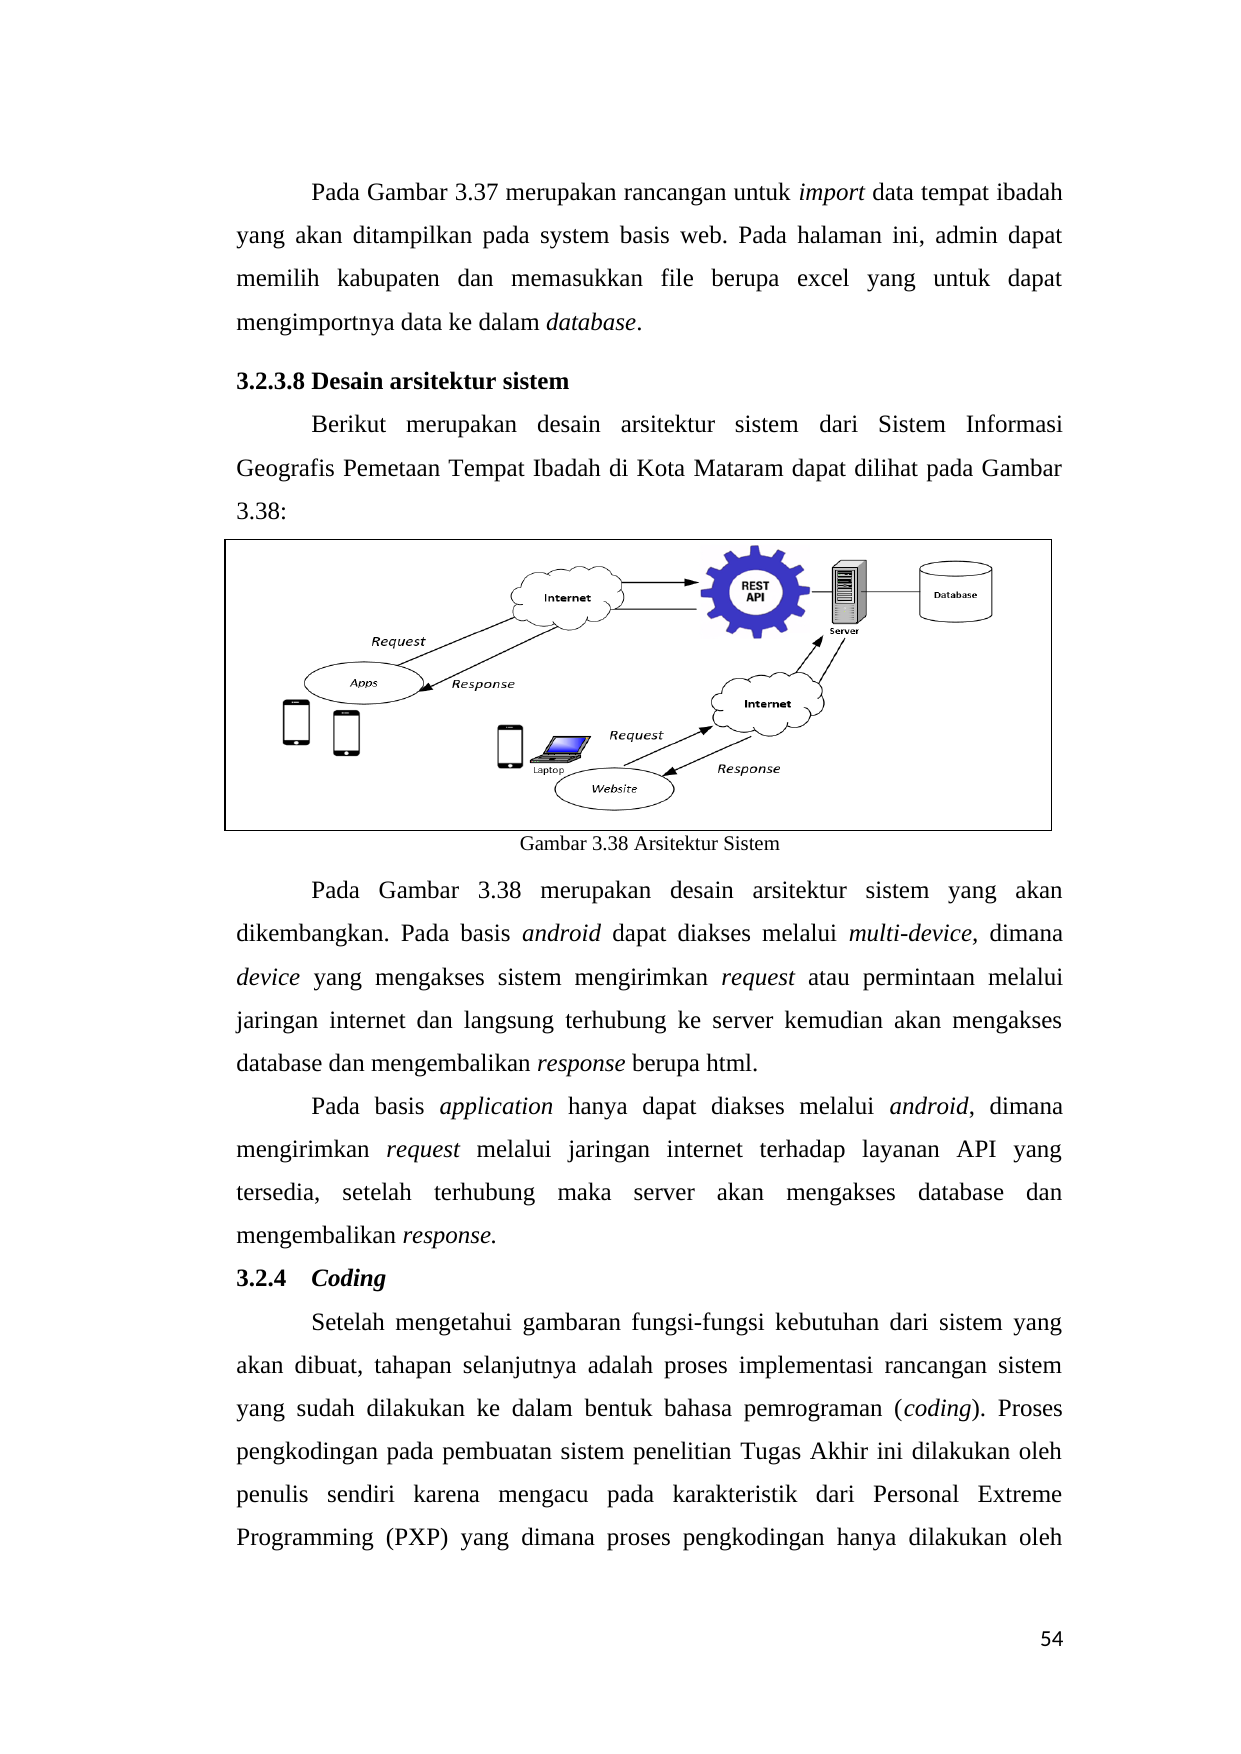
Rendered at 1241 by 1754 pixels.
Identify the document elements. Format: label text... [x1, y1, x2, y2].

subtitle Coding [236, 1263, 1063, 1292]
text Pada basis application hanya dapat diakses melalui android, dimana mengirimkan request melalui jaringan internet terhadap layanan API yang tersedia, setelah terhubung maka server akan mengakses database dan mengembalikan response. [236, 1091, 1063, 1249]
text Pada Gambar 3.37 merupakan rancangan untuk import data tempat ibadah yang akan ditampilkan pada system basis web. Pada halaman ini, admin dapat memilih kabupaten dan memasukkan file berupa excel yang untuk dapat mengimportnya data ke dalam database. [236, 177, 1063, 335]
list Desain arsitektur sistem [236, 366, 1063, 395]
text Gambar 3.38 Arsitektur Sistem [236, 831, 1063, 854]
text Berikut merupakan desain arsitektur sistem dari Sistem Informasi Geografis Pemetaan Tempat Ibadah di Kota Mataram dapat dilihat pada Gambar 3.38: [236, 409, 1063, 524]
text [236, 1307, 1063, 1551]
picture [277, 540, 1000, 817]
table_header [226, 540, 1051, 829]
text Pada Gambar 3.38 merupakan desain arsitektur sistem yang akan dikembangkan. Pada basis android dapat diakses melalui multi-device, dimana device yang mengakses sistem mengirimkan request atau permintaan melalui jaringan internet dan langsung terhubung ke server kemudian akan mengakses database dan mengembalikan response berupa html. [236, 875, 1063, 1077]
